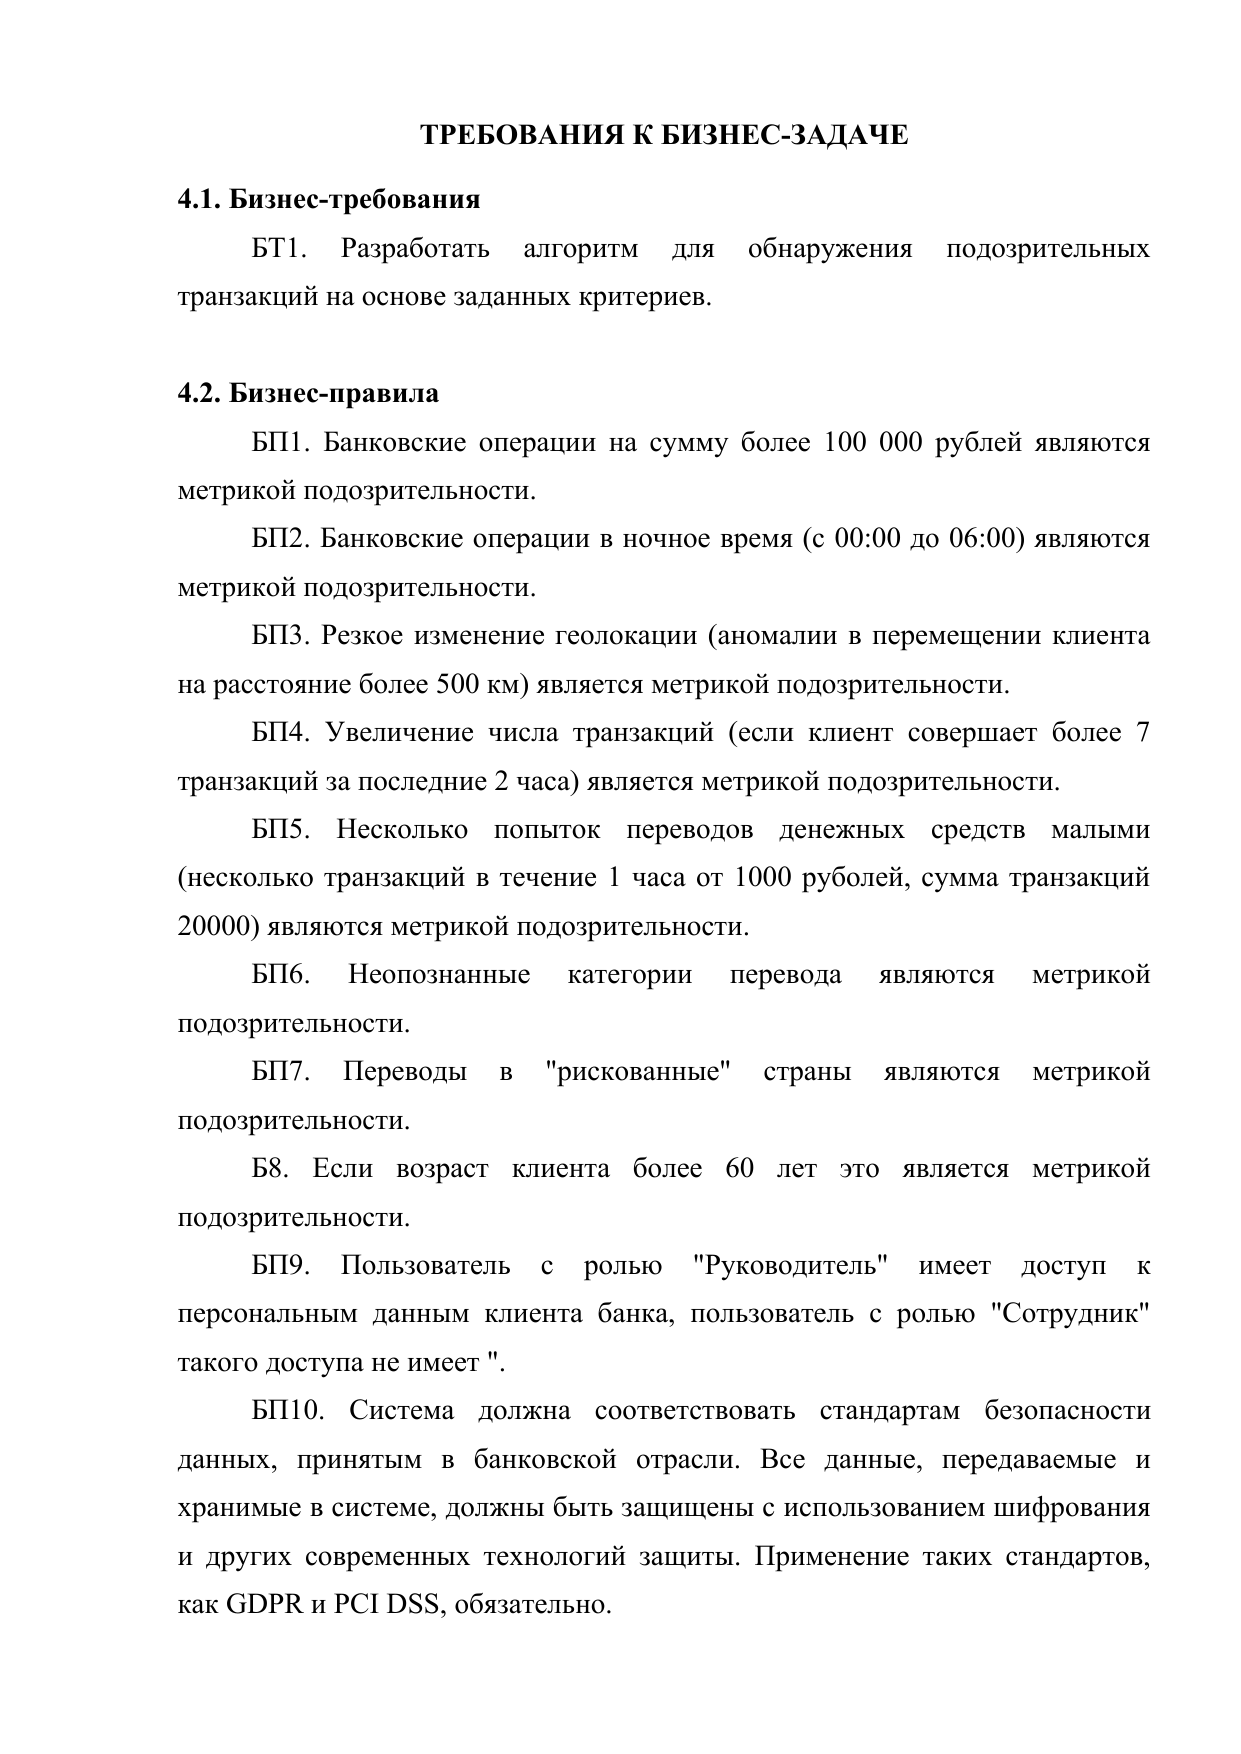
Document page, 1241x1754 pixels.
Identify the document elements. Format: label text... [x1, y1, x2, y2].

text БП3. Резкое изменение геолокации (аномалии в перемещении клиента на расстояние более 500 км) является метрикой подозрительности. [177, 619, 1152, 699]
text БП1. Банковские операции на сумму более 100 000 рублей являются метрикой подозрительности. [177, 425, 1152, 506]
text БП2. Банковские операции в ночное время (с 00:00 до 06:00) являются метрикой подозрительности. [177, 522, 1152, 602]
text БП4. Увеличение числа транзакций (если клиент совершает более 7 транзакций за последние 2 часа) является метрикой подозрительности. [177, 716, 1152, 796]
text БП7. Переводы в "рискованные" страны являются метрикой подозрительности. [177, 1054, 1152, 1135]
subtitle 4.2. Бизнес-правила [177, 376, 1152, 409]
text БП9. Пользователь с ролью "Руководитель" имеет доступ к персональным данным клиента банка, пользователь с ролью "Сотрудник" такого доступа не имеет ". [177, 1248, 1152, 1377]
subtitle ТРЕБОВАНИЯ К БИЗНЕС-ЗАДАЧЕ [177, 118, 1152, 150]
text БТ1. Разработать алгоритм для обнаружения подозрительных транзакций на основе заданных критериев. [177, 231, 1152, 312]
subtitle 4.1. Бизнес-требования [177, 183, 1152, 215]
text БП6. Неопознанные категории перевода являются метрикой подозрительности. [177, 958, 1152, 1038]
text Б8. Если возраст клиента более 60 лет это является метрикой подозрительности. [177, 1151, 1152, 1232]
text БП10. Система должна соответствовать стандартам безопасности данных, принятым в банковской отрасли. Все данные, передаваемые и хранимые в системе, должны быть защищены с использованием шифрования и других современных технологий защиты. Применение таких стандартов, как GDPR и PCI DSS, обязательно. [177, 1394, 1152, 1620]
text БП5. Несколько попыток переводов денежных средств малыми (несколько транзакций в течение 1 часа от 1000 руболей, сумма транзакций 20000) являются метрикой подозрительности. [177, 812, 1152, 942]
